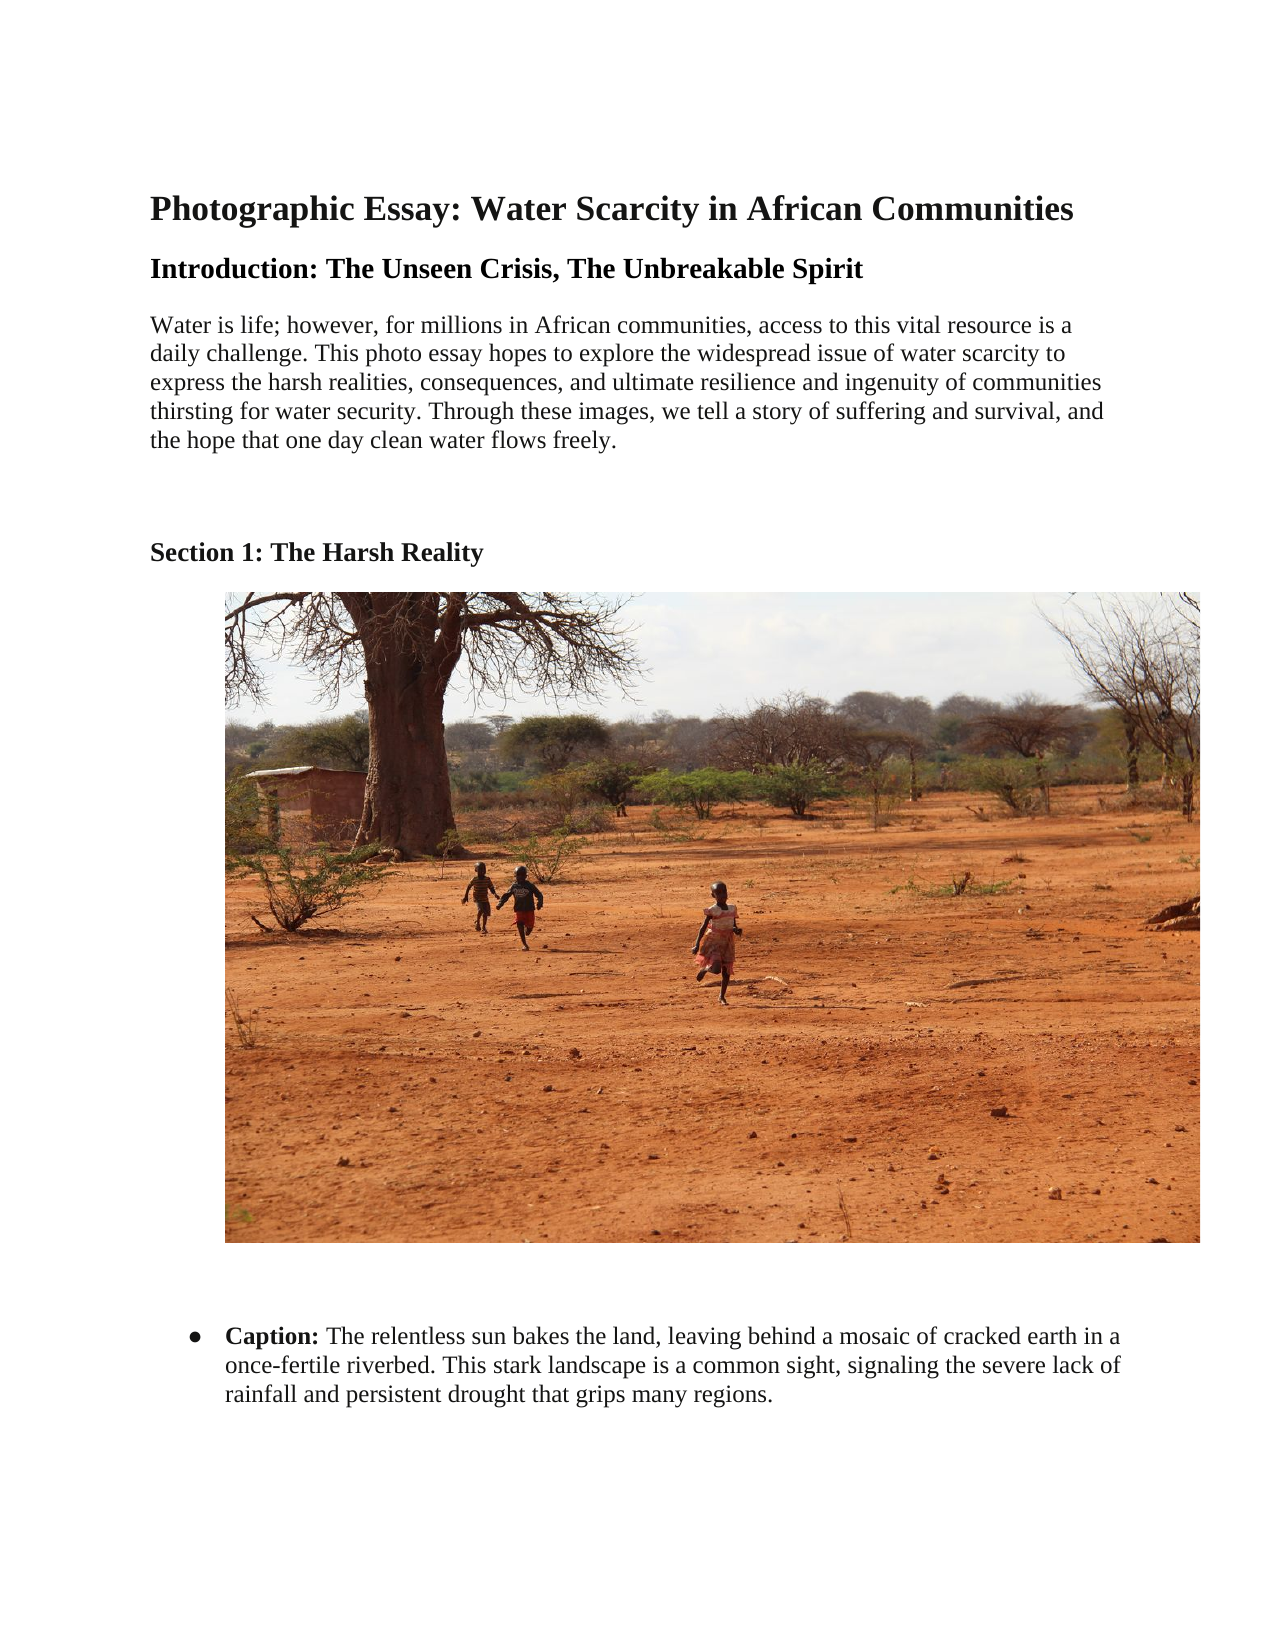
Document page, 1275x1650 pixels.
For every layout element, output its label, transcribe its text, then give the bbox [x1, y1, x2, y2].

subtitle Photographic Essay: Water Scarcity in African Communities [150, 187, 1125, 228]
list Caption: The relentless sun bakes the land, leaving behind a mosaic of cracked earth in a once-fertile riverbed. This stark landscape is a common sight, signaling the severe lack of rainfall and persistent drought that grips many regions. [187, 1321, 1125, 1408]
subtitle Section 1: The Harsh Reality [150, 536, 1125, 568]
subtitle Introduction: The Unseen Crisis, The Unbreakable Spirit [150, 251, 1125, 285]
text Water is life; however, for millions in African communities, access to this vital resource is a daily challenge. This photo essay hopes to explore the widespread issue of water scarcity to express the harsh realities, consequences, and ultimate resilience and ingenuity of communities thirsting for water security. Through these images, we tell a story of suffering and survival, and the hope that one day clean water flows freely. [150, 310, 1125, 453]
picture [225, 592, 1200, 1243]
